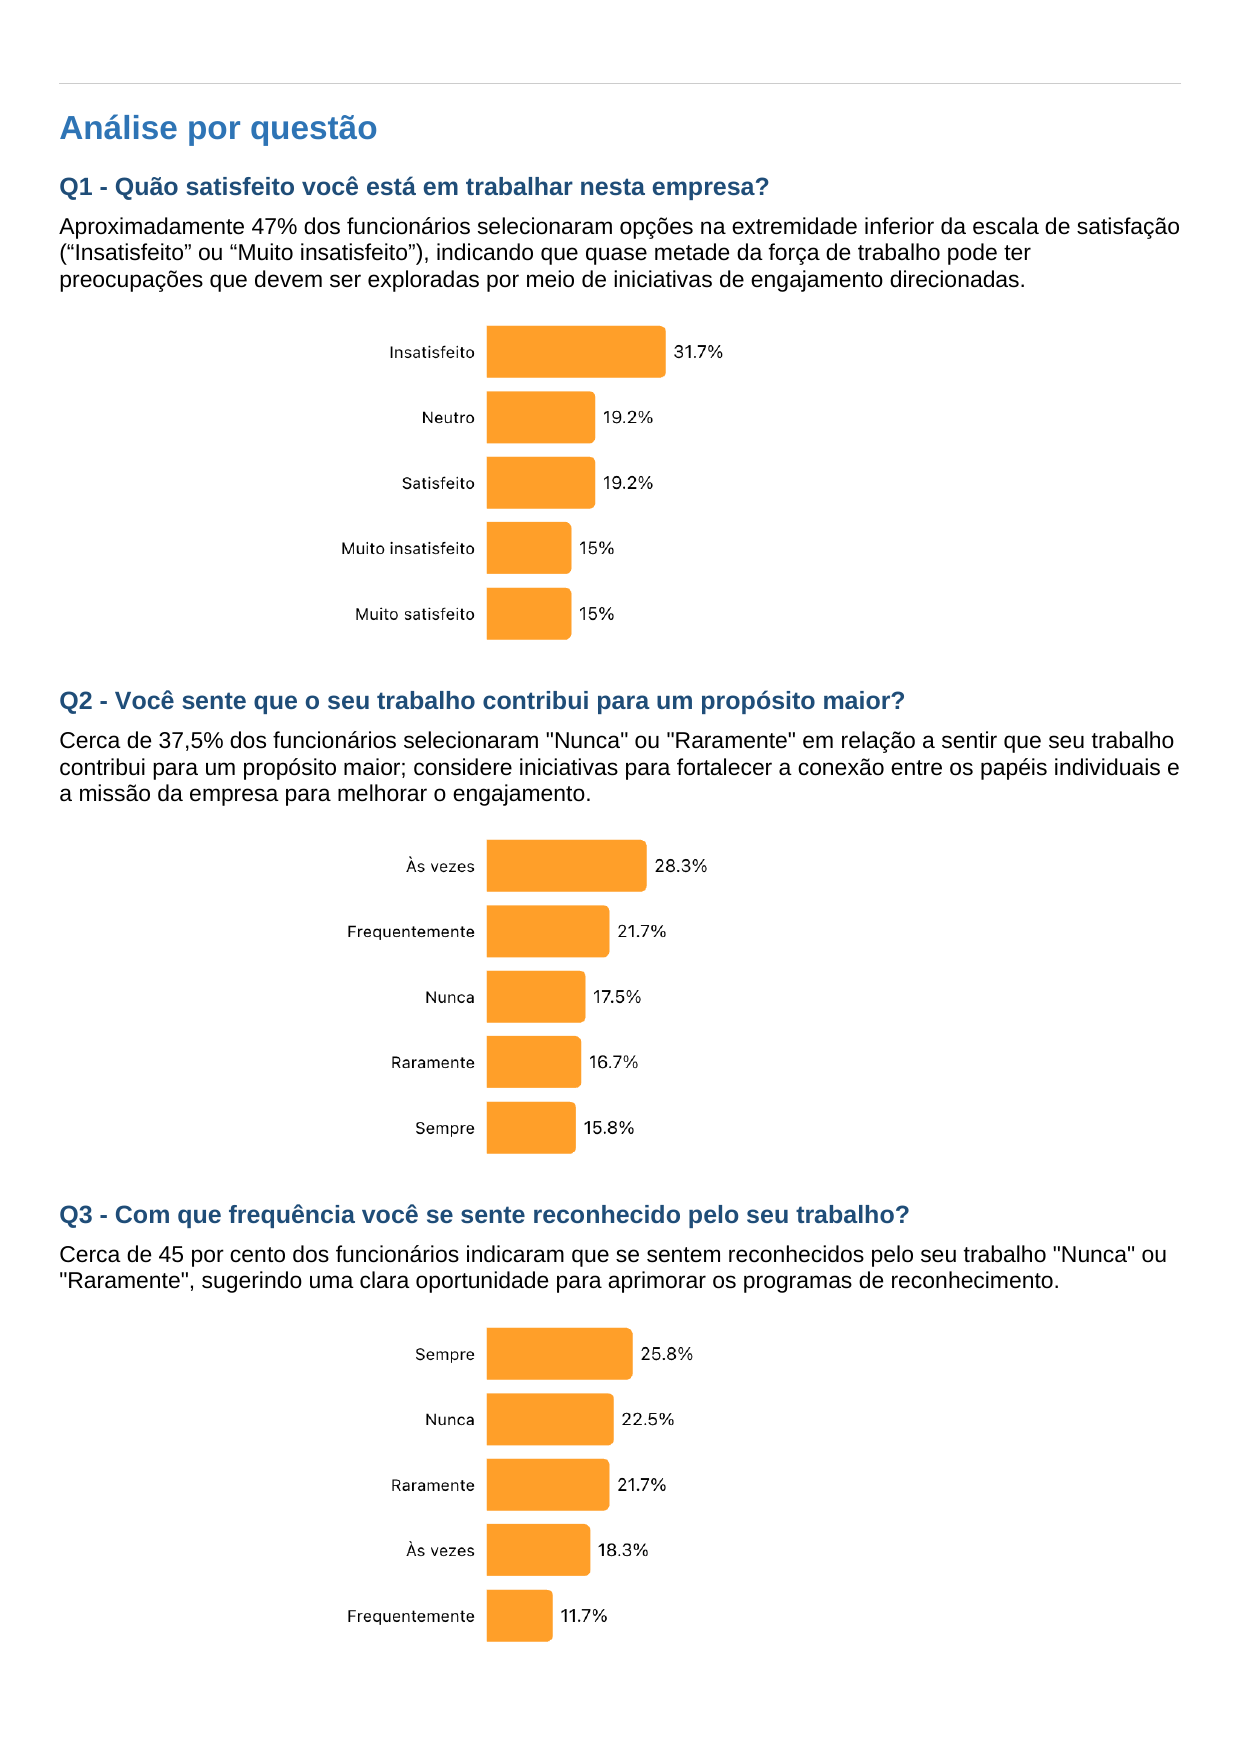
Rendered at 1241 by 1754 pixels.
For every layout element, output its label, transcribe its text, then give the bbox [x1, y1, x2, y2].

text Cerca de 37,5% dos funcionários selecionaram "Nunca" ou "Raramente" em relação a sentir que seu trabalho contribui para um propósito maior; considere iniciativas para fortalecer a conexão entre os papéis individuais e a missão da empresa para melhorar o engajamento. [59, 727, 1181, 806]
picture [59, 1306, 1182, 1663]
picture [59, 304, 1182, 661]
text Aproximadamente 47% dos funcionários selecionaram opções na extremidade inferior da escala de satisfação (“Insatisfeito” ou “Muito insatisfeito”), indicando que quase metade da força de trabalho pode ter preocupações que devem ser exploradas por meio de iniciativas de engajamento direcionadas. [59, 213, 1181, 292]
picture [59, 818, 1182, 1175]
subtitle Q1 - Quão satisfeito você está em trabalhar nesta empresa? [59, 172, 1181, 201]
text Cerca de 45 por cento dos funcionários indicaram que se sentem reconhecidos pelo seu trabalho "Nunca" ou "Raramente", sugerindo uma clara oportunidade para aprimorar os programas de reconhecimento. [59, 1241, 1181, 1294]
subtitle Análise por questão [59, 108, 1181, 147]
subtitle Q3 - Com que frequência você se sente reconhecido pelo seu trabalho? [59, 1200, 1181, 1229]
subtitle Q2 - Você sente que o seu trabalho contribui para um propósito maior? [59, 686, 1181, 714]
